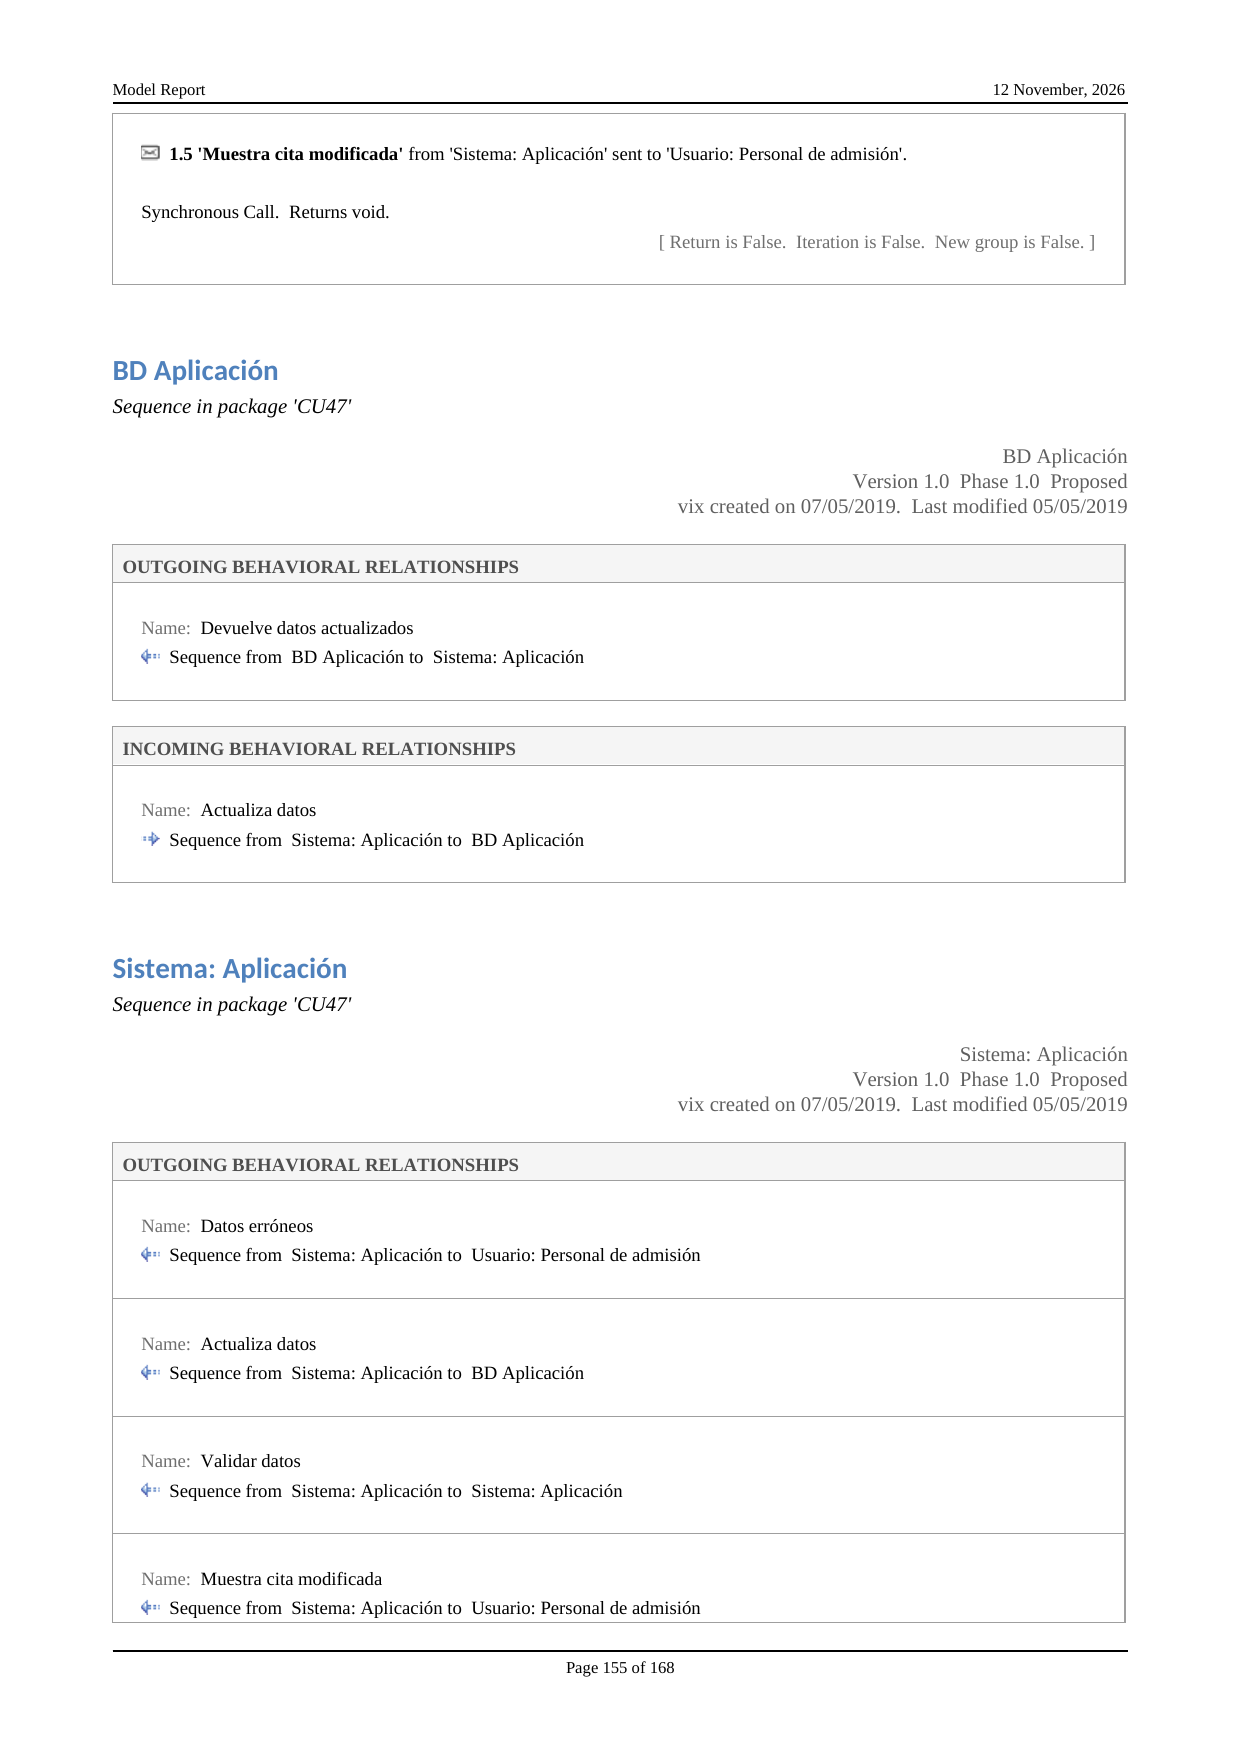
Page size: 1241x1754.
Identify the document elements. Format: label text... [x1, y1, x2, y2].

text Sequence in package 'CU47' [112, 992, 1128, 1017]
picture [141, 1360, 160, 1380]
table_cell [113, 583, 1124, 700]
text BD Aplicación [112, 444, 1128, 469]
picture [141, 1242, 160, 1262]
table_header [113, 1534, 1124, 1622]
picture [141, 645, 160, 664]
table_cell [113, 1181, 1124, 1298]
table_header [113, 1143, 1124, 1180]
subtitle Sistema: Aplicación [112, 958, 1128, 983]
subtitle BD Aplicación [112, 360, 1128, 385]
picture [141, 1596, 160, 1615]
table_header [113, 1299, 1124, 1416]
text Sistema: Aplicación [112, 1042, 1128, 1067]
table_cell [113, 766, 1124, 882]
picture [141, 827, 160, 846]
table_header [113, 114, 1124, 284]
text vix created on 07/05/2019. Last modified 05/05/2019 [112, 494, 1128, 519]
text vix created on 07/05/2019. Last modified 05/05/2019 [112, 1092, 1128, 1117]
text Sequence in package 'CU47' [112, 394, 1128, 419]
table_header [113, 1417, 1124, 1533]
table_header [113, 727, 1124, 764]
picture [141, 141, 160, 161]
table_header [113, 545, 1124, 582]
text Version 1.0 Phase 1.0 Proposed [112, 469, 1128, 494]
text Version 1.0 Phase 1.0 Proposed [112, 1067, 1128, 1092]
picture [141, 1478, 160, 1497]
